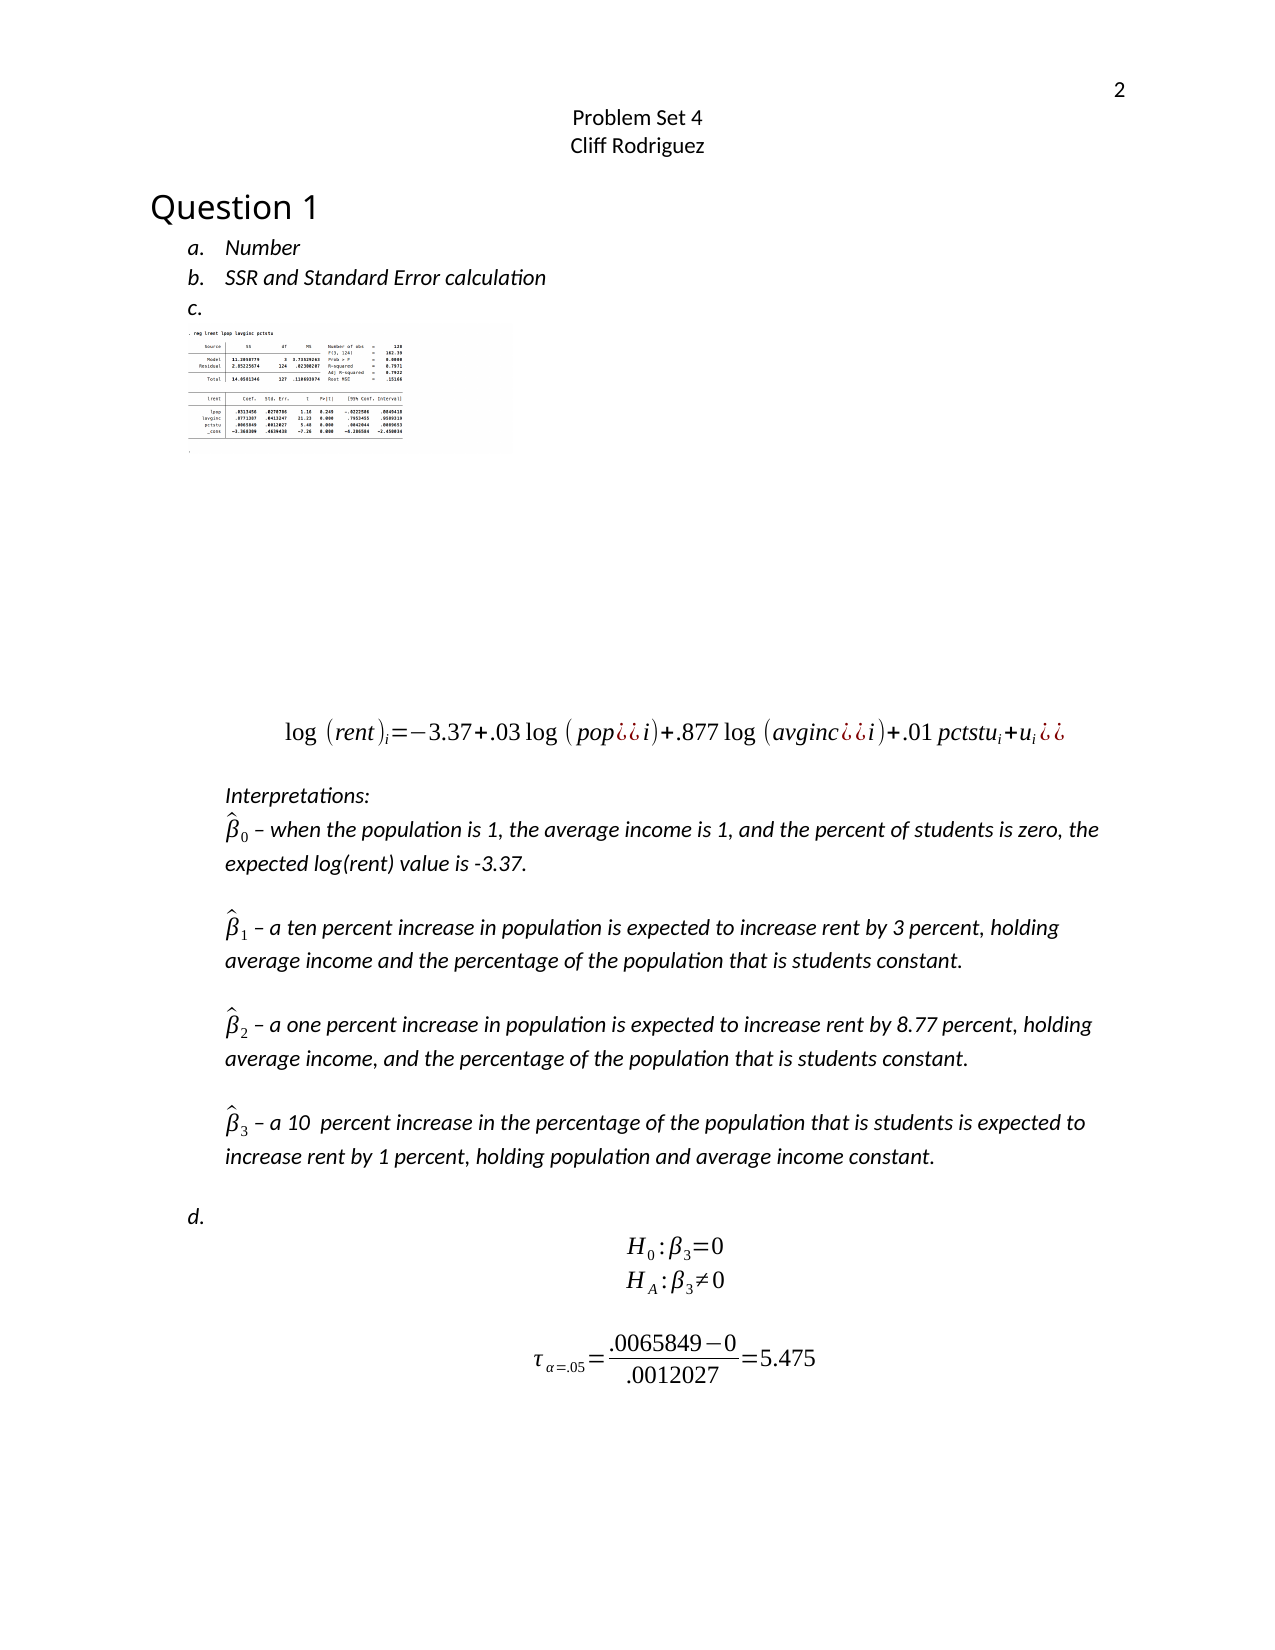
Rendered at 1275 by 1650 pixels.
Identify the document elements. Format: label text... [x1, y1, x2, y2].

subtitle Question 1 [150, 184, 1125, 229]
picture [187, 323, 1163, 715]
list SSR and Standard Error calculation [187, 263, 1125, 291]
list Number [187, 233, 1125, 261]
list – when the population is 1, the average income is 1, and the percent of students is zero, the expected log(rent) value is -3.37. [225, 811, 1125, 877]
list – a one percent increase in population is expected to increase rent by 8.77 percent, holding average income, and the percentage of the population that is students constant. [225, 1007, 1125, 1072]
list – a 10 percent increase in the percentage of the population that is students is expected to increase rent by 1 percent, holding population and average income constant. [225, 1105, 1125, 1170]
list Interpretations: [225, 781, 1125, 809]
list – a ten percent increase in population is expected to increase rent by 3 percent, holding average income and the percentage of the population that is students constant. [225, 909, 1125, 974]
